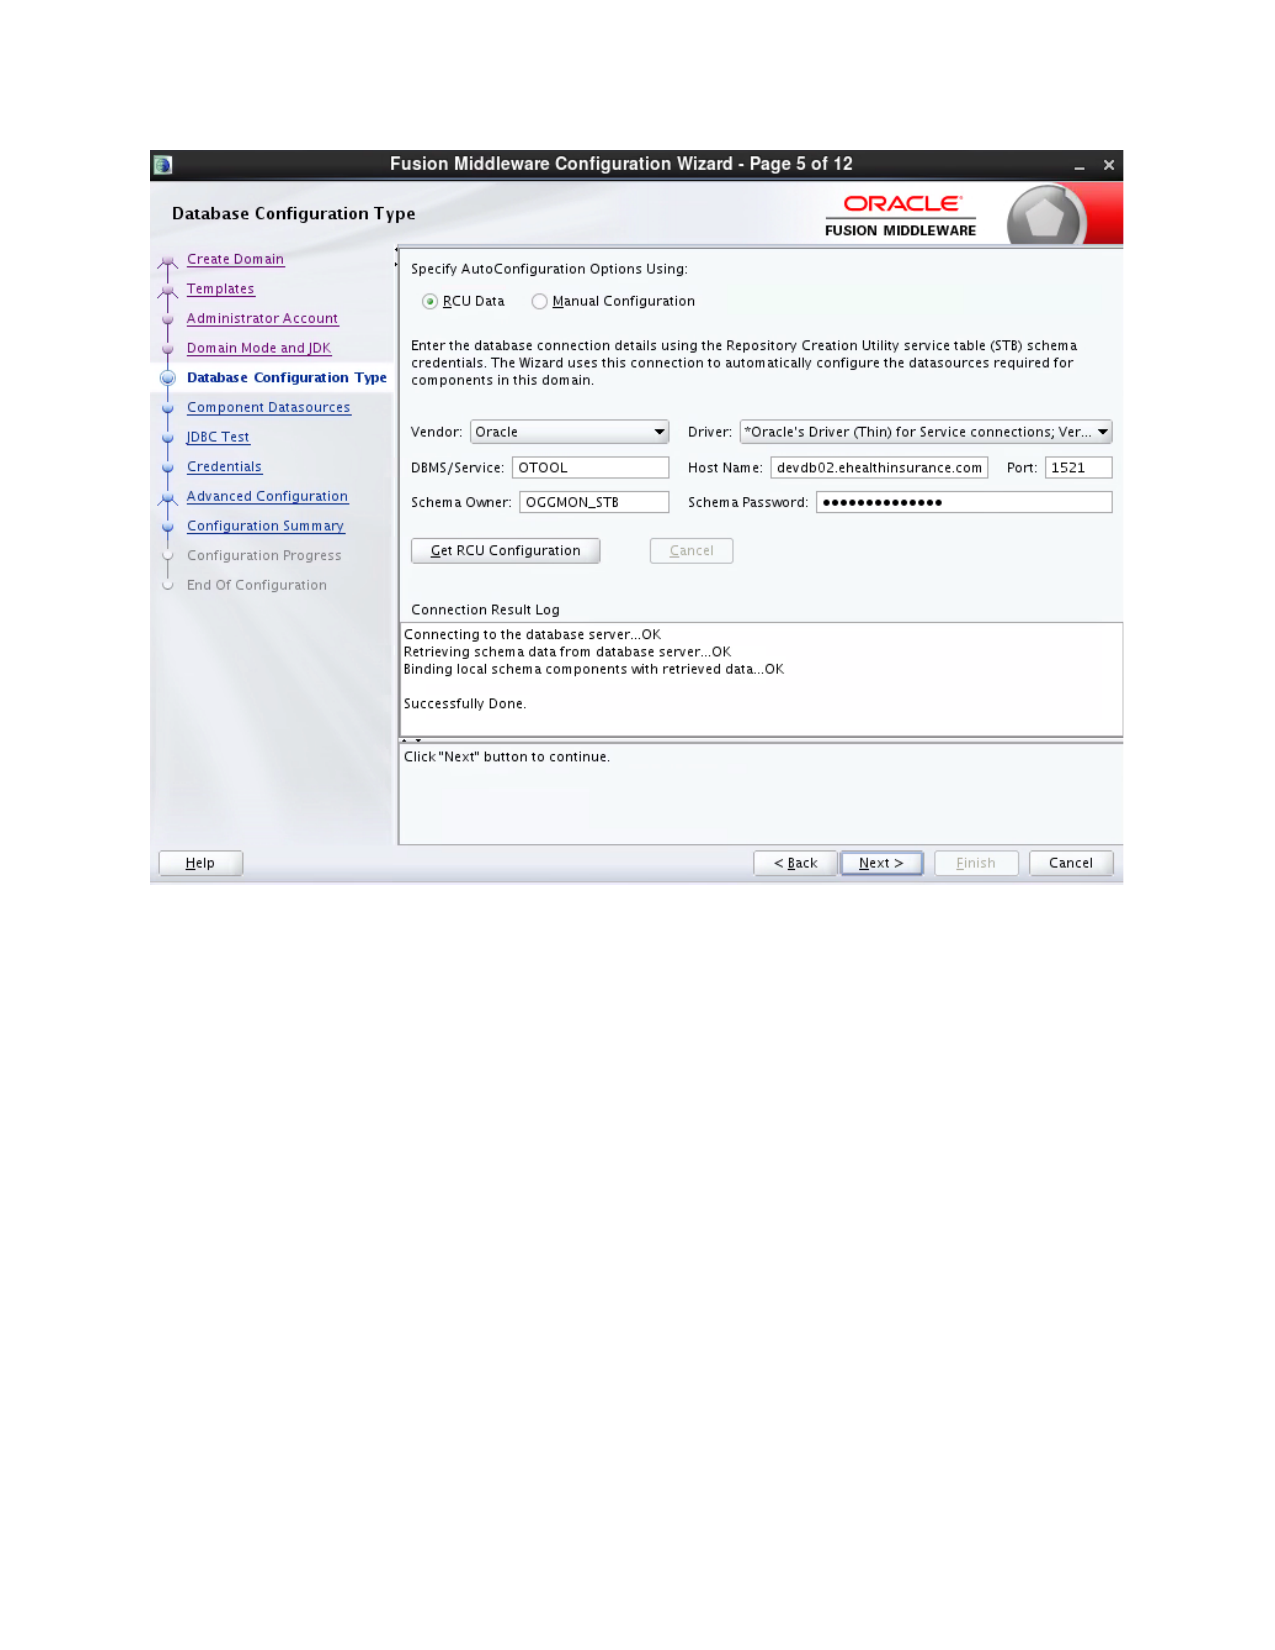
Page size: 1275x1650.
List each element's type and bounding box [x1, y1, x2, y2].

picture [150, 150, 1124, 885]
